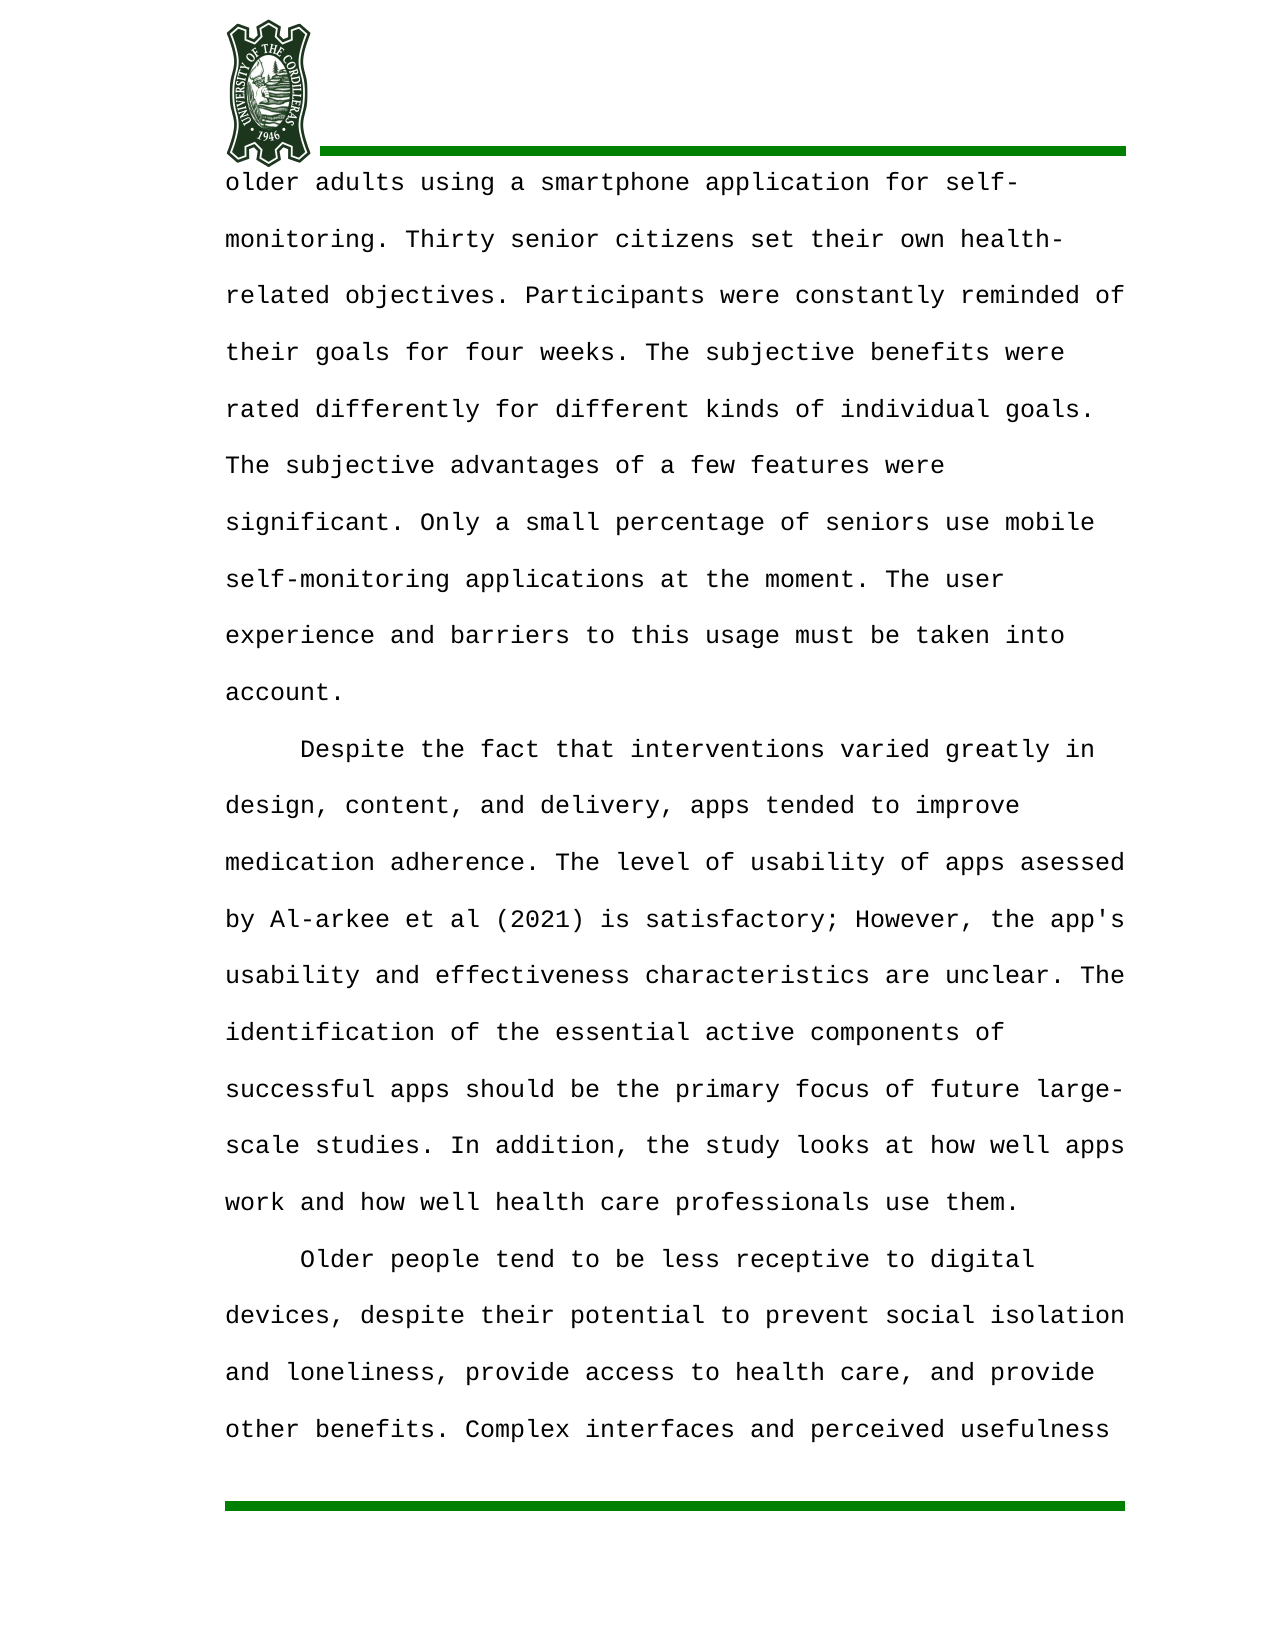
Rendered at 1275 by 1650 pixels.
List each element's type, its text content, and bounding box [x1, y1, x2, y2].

text Despite the fact that interventions varied greatly in design, content, and delivery, apps tended to improve medication adherence. The level of usability of apps asessed by Al-arkee et al (2021) is satisfactory; However, the app's usability and effectiveness characteristics are unclear. The identification of the essential active components of successful apps should be the primary focus of future large-scale studies. In addition, the study looks at how well apps work and how well health care professionals use them. [225, 736, 1125, 1218]
picture [225, 19, 312, 170]
